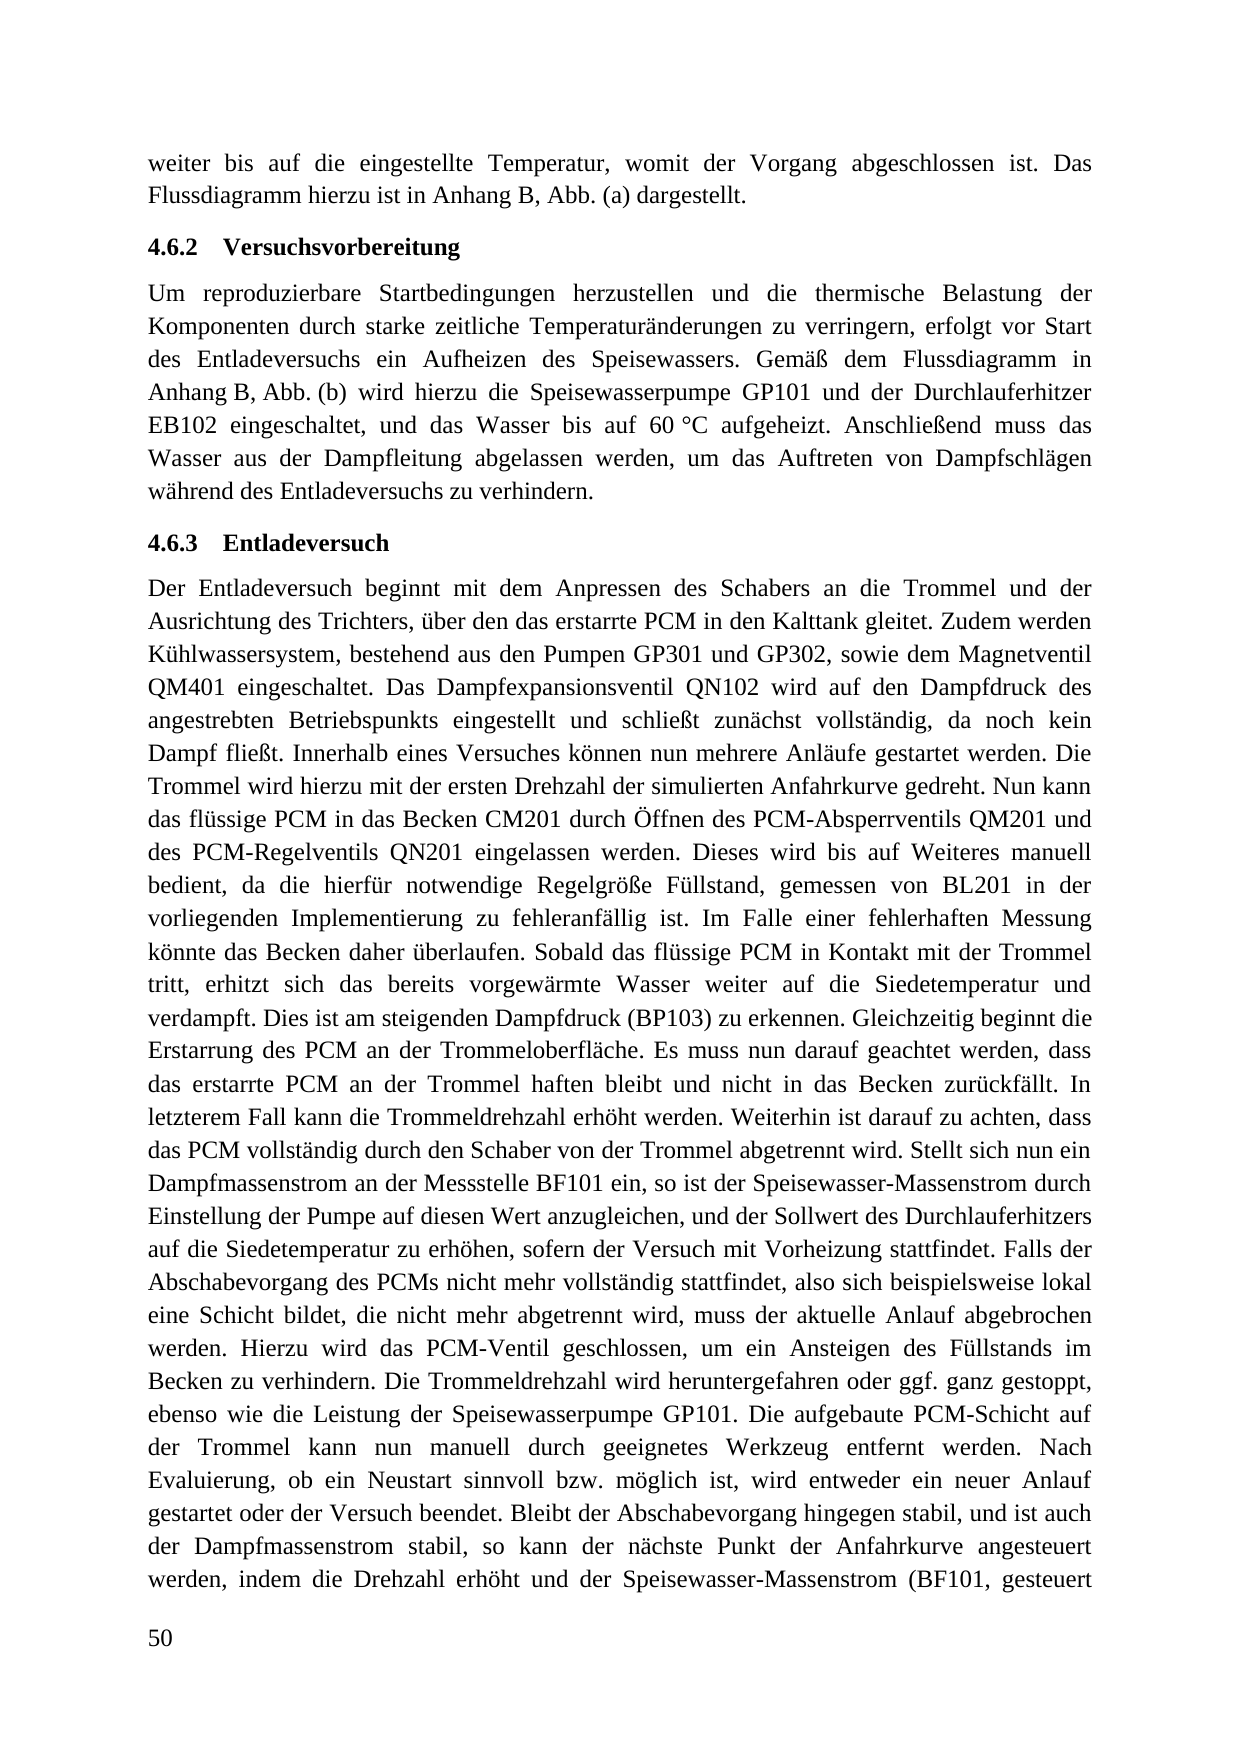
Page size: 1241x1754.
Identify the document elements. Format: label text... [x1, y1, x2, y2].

text Um reproduzierbare Startbedingungen herzustellen und die thermische Belastung der Komponenten durch starke zeitliche Temperaturänderungen zu verringern, erfolgt vor Start des Entladeversuchs ein Aufheizen des Speisewassers. Gemäß dem Flussdiagramm in Anhang B, Abb. (b) wird hierzu die Speisewasserpumpe GP101 und der Durchlauferhitzer EB102 eingeschaltet, und das Wasser bis auf 60 °C aufgeheizt. Anschließend muss das Wasser aus der Dampfleitung abgelassen werden, um das Auftreten von Dampfschlägen während des Entladeversuchs zu verhindern. [148, 278, 1093, 505]
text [148, 573, 1093, 1593]
subtitle Entladeversuch [148, 528, 1093, 557]
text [148, 148, 1093, 209]
subtitle Versuchsvorbereitung [148, 232, 1093, 261]
